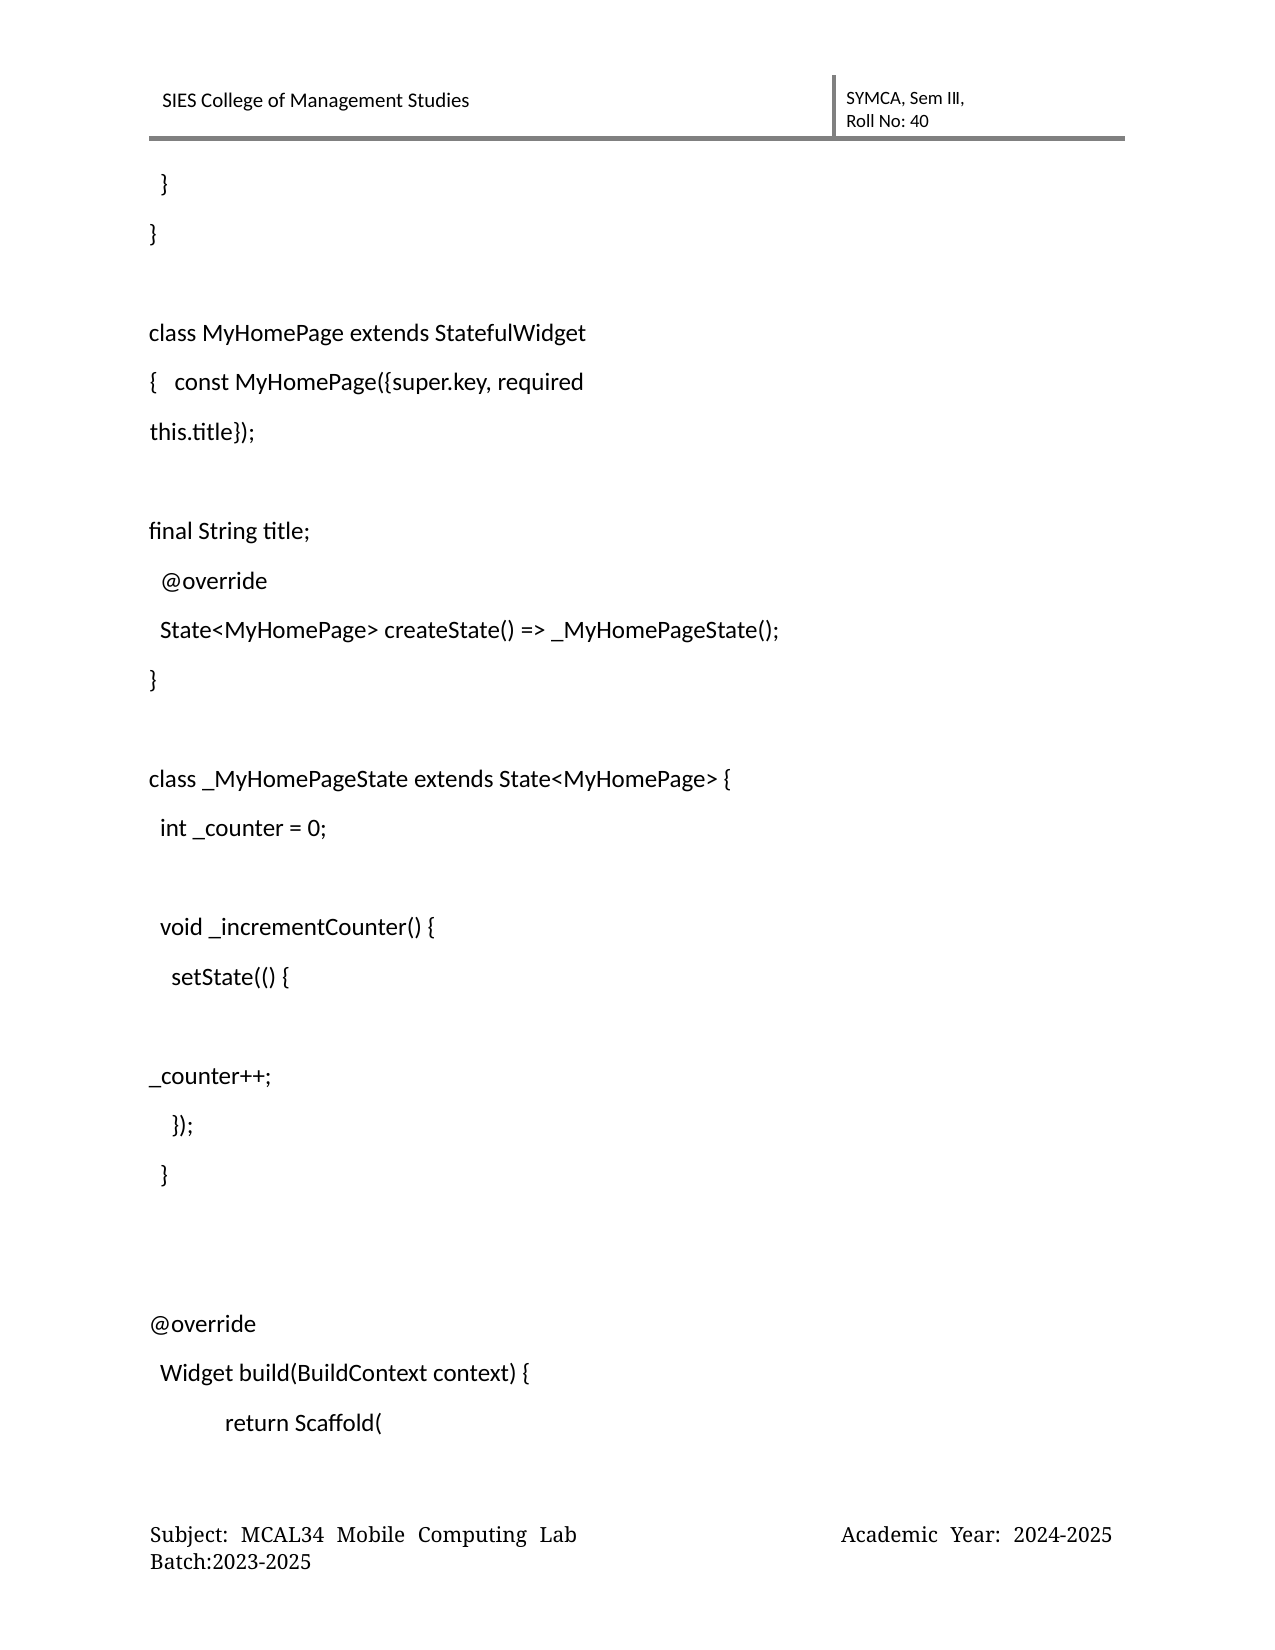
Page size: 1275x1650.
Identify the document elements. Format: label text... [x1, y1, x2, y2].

text @override [148, 1308, 824, 1338]
text } [148, 218, 824, 248]
text final String title; [148, 515, 824, 546]
text Widget build(BuildContext context) { [148, 1357, 824, 1388]
text State<MyHomePage> createState() => _MyHomePageState(); [148, 614, 824, 645]
text setState(() { [148, 961, 824, 991]
text void _incrementCounter() { [148, 911, 824, 942]
text }); [148, 1109, 824, 1140]
text int _counter = 0; [148, 812, 824, 843]
text _counter++; [148, 1060, 824, 1091]
text class _MyHomePageState extends State<MyHomePage> { [148, 763, 824, 793]
text class MyHomePage extends StatefulWidget { const MyHomePage({super.key, required this.title}); [148, 317, 622, 447]
text return Scaffold( [225, 1407, 824, 1437]
text @override [148, 565, 824, 595]
text } [148, 1159, 824, 1189]
text } [148, 168, 824, 199]
text } [148, 664, 824, 694]
